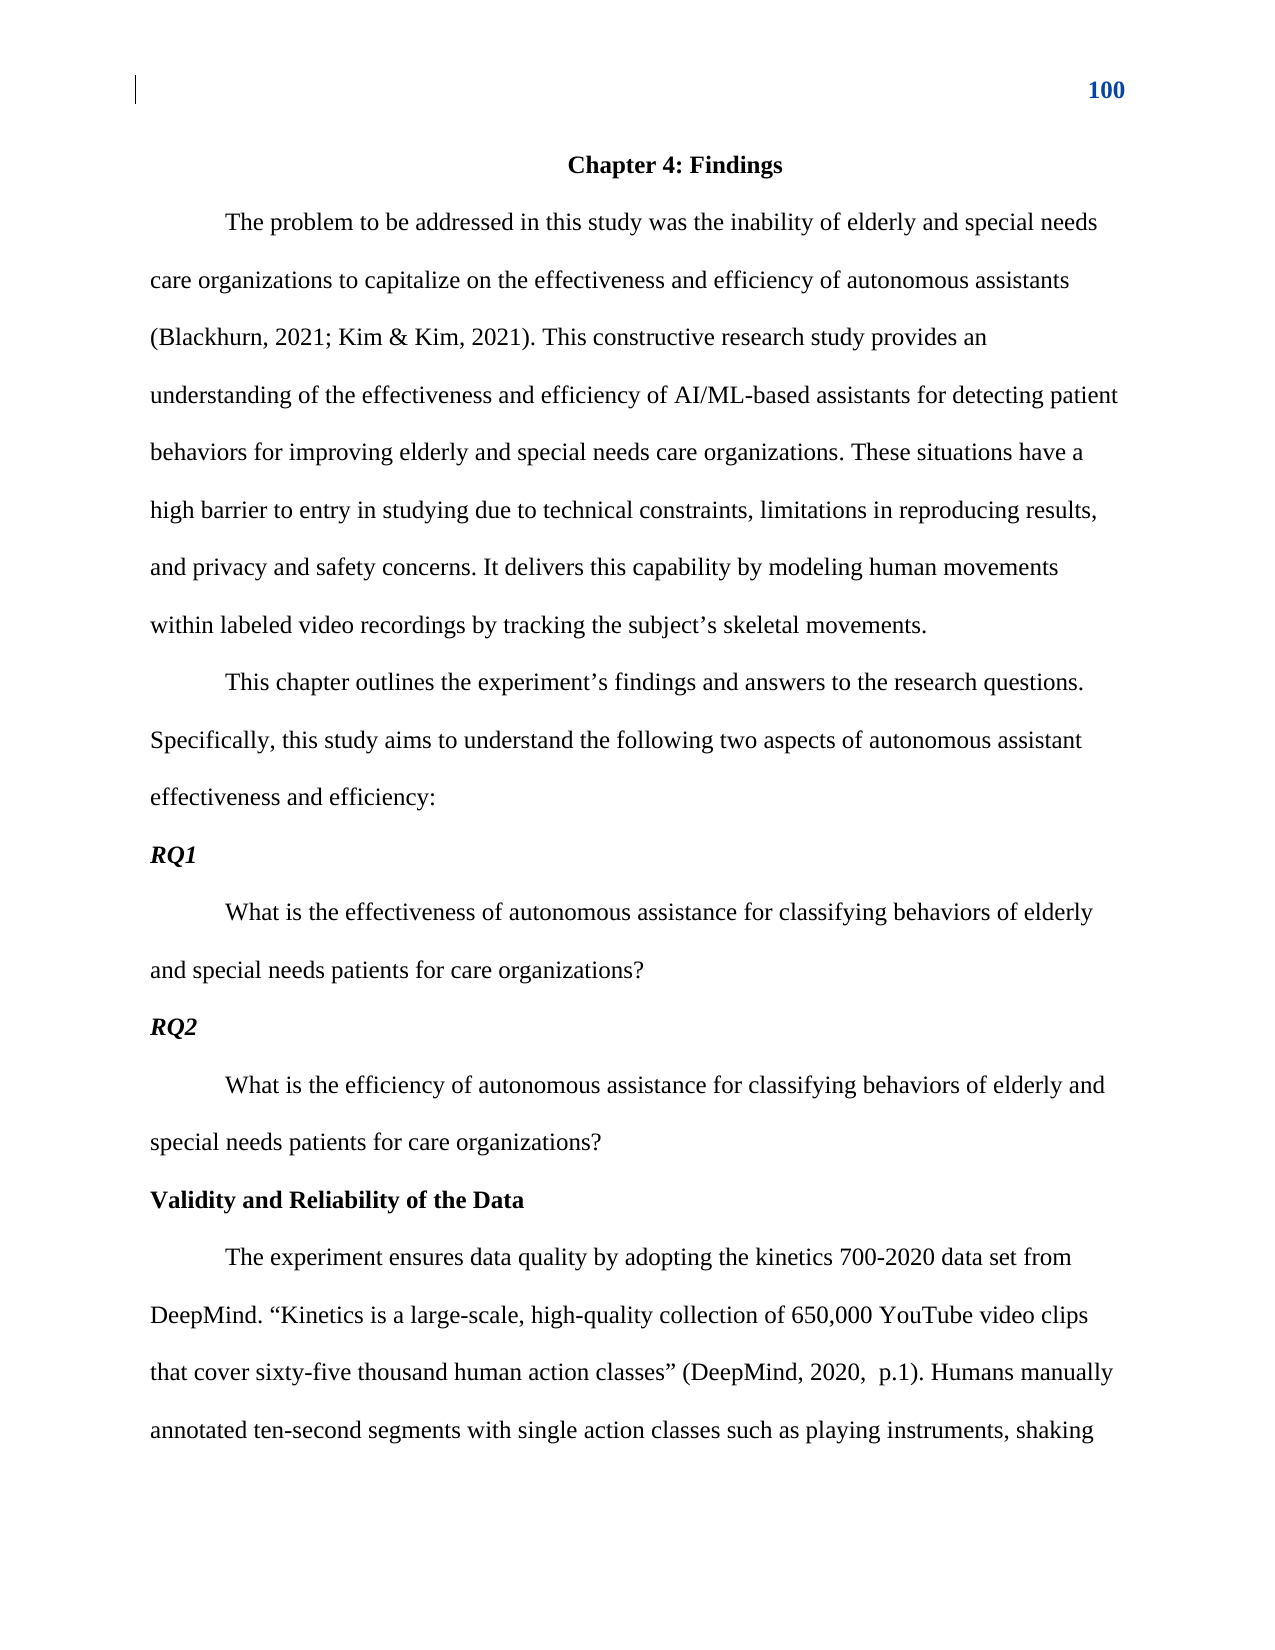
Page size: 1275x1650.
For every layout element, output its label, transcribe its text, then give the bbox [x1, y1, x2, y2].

subtitle RQ1 [150, 840, 1125, 869]
text The problem to be addressed in this study was the inability of elderly and special needs care organizations to capitalize on the effectiveness and efficiency of autonomous assistants (Blackhurn, 2021; Kim & Kim, 2021). This constructive research study provides an understanding of the effectiveness and efficiency of AI/ML-based assistants for detecting patient behaviors for improving elderly and special needs care organizations. These situations have a high barrier to entry in studying due to technical constraints, limitations in reproducing results, and privacy and safety concerns. It delivers this capability by modeling human movements within labeled video recordings by tracking the subject’s skeletal movements. [150, 207, 1125, 639]
text What is the efficiency of autonomous assistance for classifying behaviors of elderly and special needs patients for care organizations? [150, 1070, 1125, 1156]
text This chapter outlines the experiment’s findings and answers to the research questions. Specifically, this study aims to understand the following two aspects of autonomous assistant effectiveness and efficiency: [150, 667, 1125, 811]
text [150, 1242, 1125, 1444]
text What is the effectiveness of autonomous assistance for classifying behaviors of elderly and special needs patients for care organizations? [150, 897, 1125, 984]
subtitle Validity and Reliability of the Data [150, 1185, 1125, 1214]
subtitle RQ2 [150, 1012, 1125, 1041]
subtitle Chapter 4: Findings [150, 150, 1125, 179]
